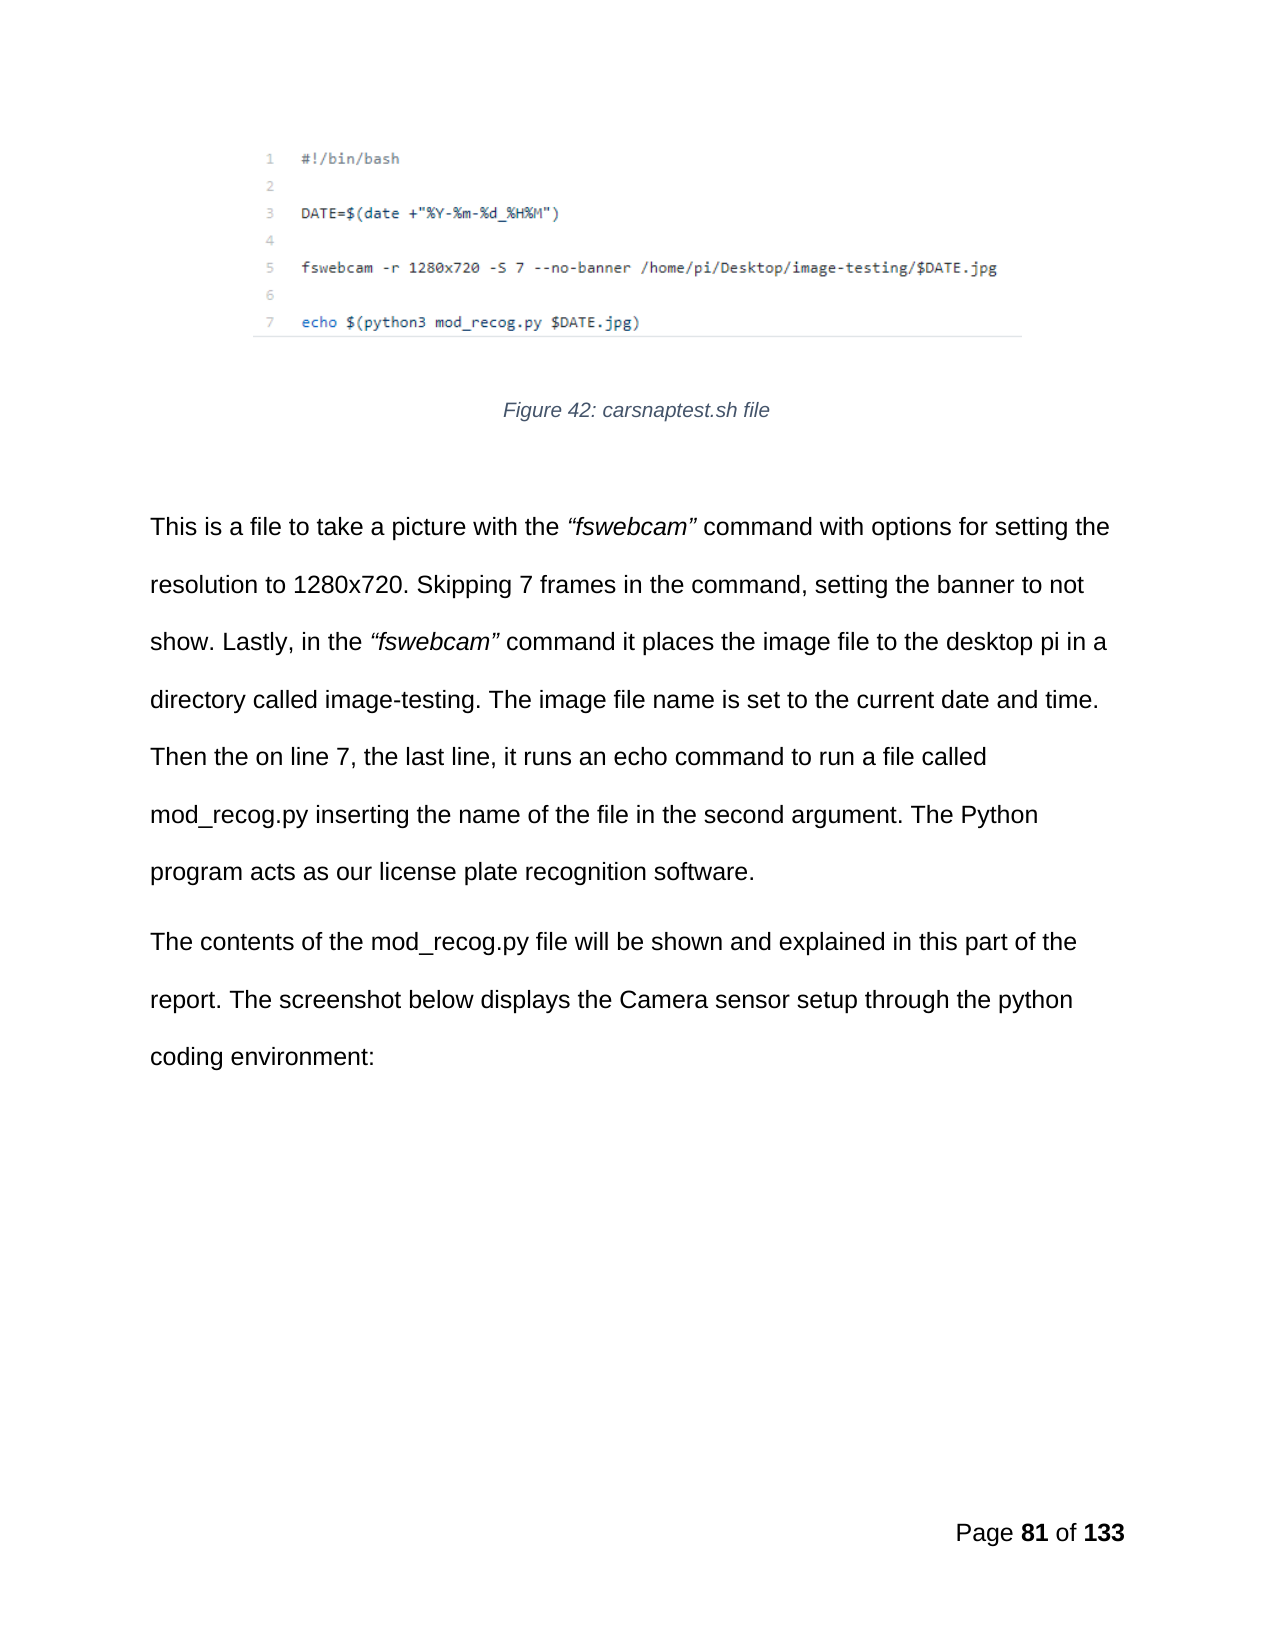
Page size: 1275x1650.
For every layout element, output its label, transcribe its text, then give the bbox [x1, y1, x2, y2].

text Figure 42: carsnaptest.sh file [150, 398, 1125, 422]
text The contents of the mod_recog.py file will be shown and explained in this part of the report. The screenshot below displays the Camera sensor setup through the python coding environment: [150, 927, 1125, 1071]
text This is a file to take a picture with the “fswebcam” command with options for setting the resolution to 1280x720. Skipping 7 frames in the command, setting the banner to not show. Lastly, in the “fswebcam” command it places the image file to the desktop pi in a directory called image-testing. The image file name is set to the current date and time. Then the on line 7, the last line, it runs an echo command to run a file called mod_recog.py inserting the name of the file in the second argument. The Python program acts as our license plate recognition software. [150, 512, 1125, 886]
picture [253, 150, 1022, 357]
